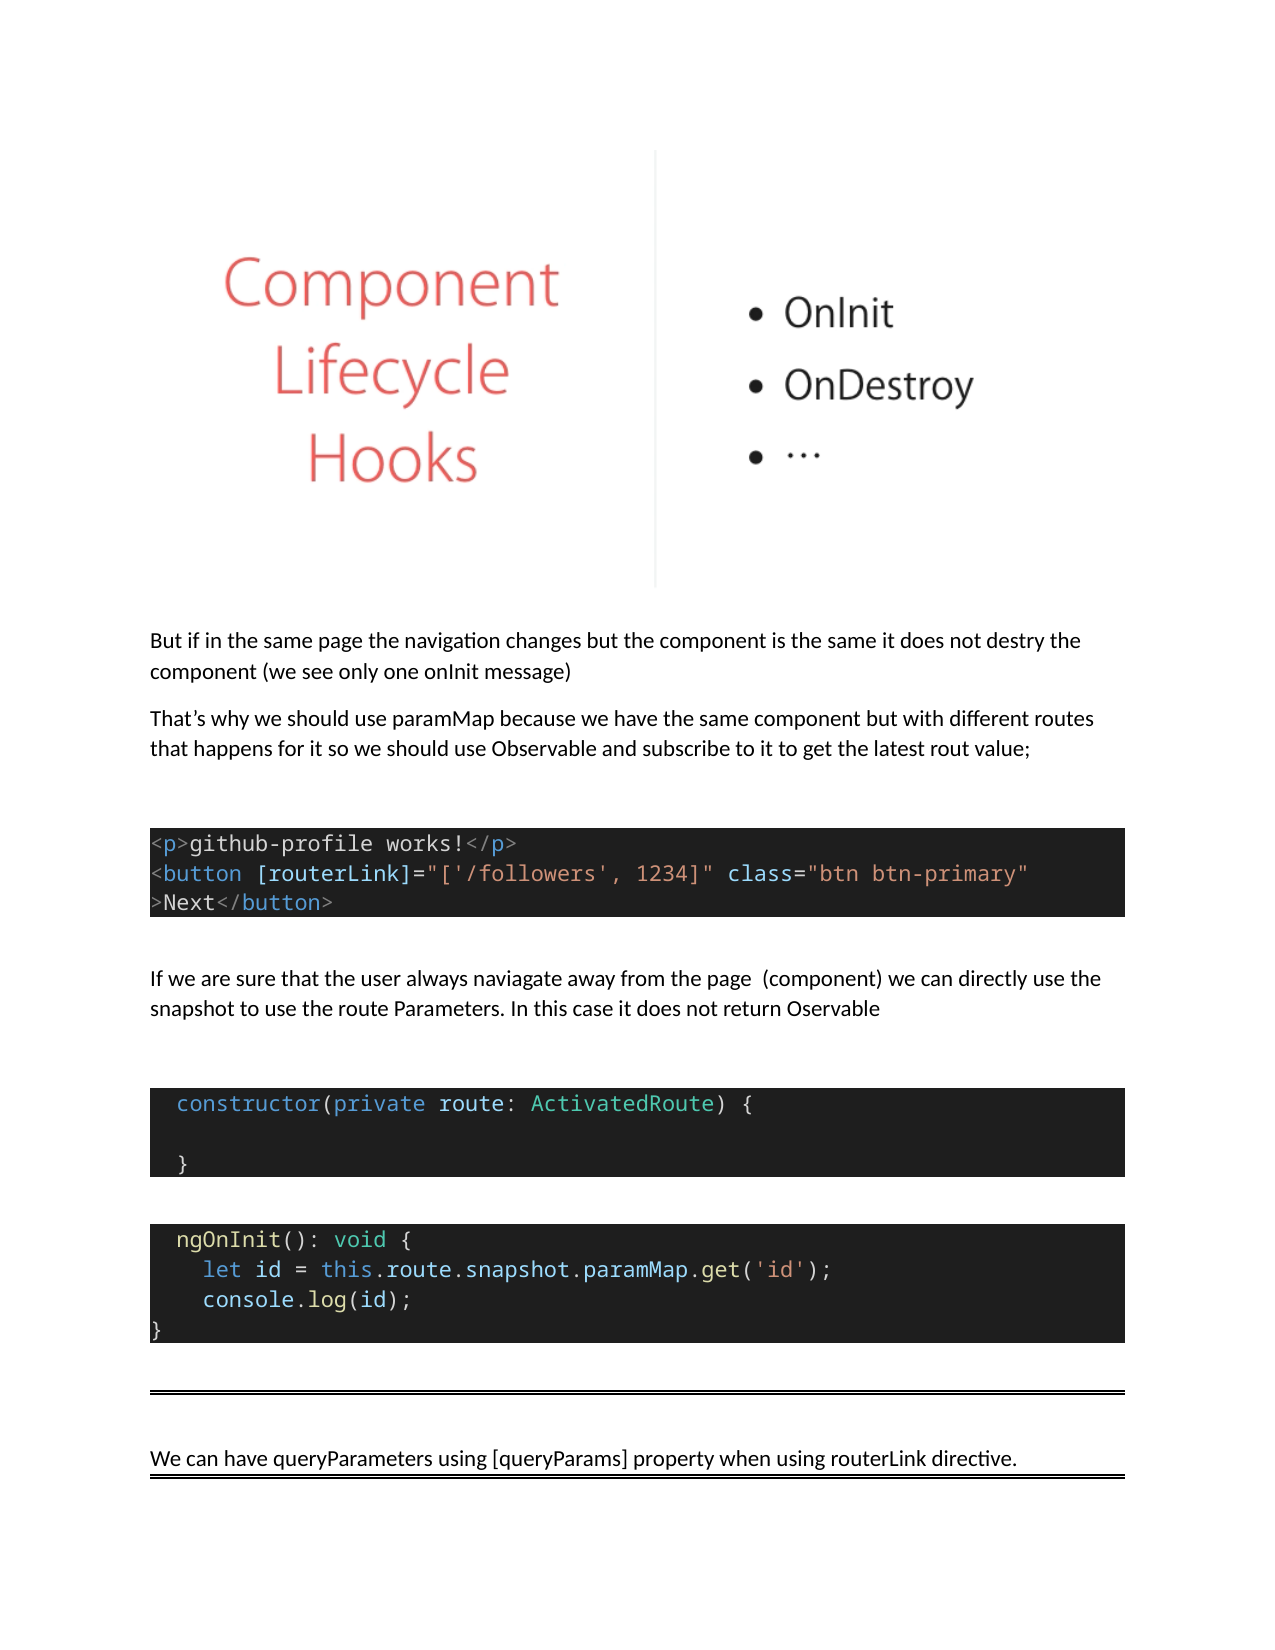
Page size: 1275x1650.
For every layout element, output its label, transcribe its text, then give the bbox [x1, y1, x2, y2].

text } [150, 1313, 1125, 1343]
picture [150, 150, 1125, 608]
text <p>github-profile works!</p> [150, 828, 1125, 857]
text We can have queryParameters using [queryParams] property when using routerLink directive. [150, 1437, 1125, 1474]
text That’s why we should use paramMap because we have the same component but with different routes that happens for it so we should use Observable and subscribe to it to get the latest rout value; [150, 704, 1125, 762]
text <button [routerLink]="['/followers', 1234]" class="btn btn-primary" >Next</button> [150, 857, 1125, 917]
text ngOnInit(): void { [150, 1224, 1125, 1254]
text If we are sure that the user always naviagate away from the page (component) we can directly use the snapshot to use the route Parameters. In this case it does not return Oservable [150, 964, 1125, 1022]
text } [150, 1147, 1125, 1177]
text constructor(private route: ActivatedRoute) { [150, 1088, 1125, 1118]
text let id = this.route.snapshot.paramMap.get('id'); [150, 1254, 1125, 1284]
text console.log(id); [150, 1284, 1125, 1313]
text But if in the same page the navigation changes but the component is the same it does not destry the component (we see only one onInit message) [150, 627, 1125, 685]
